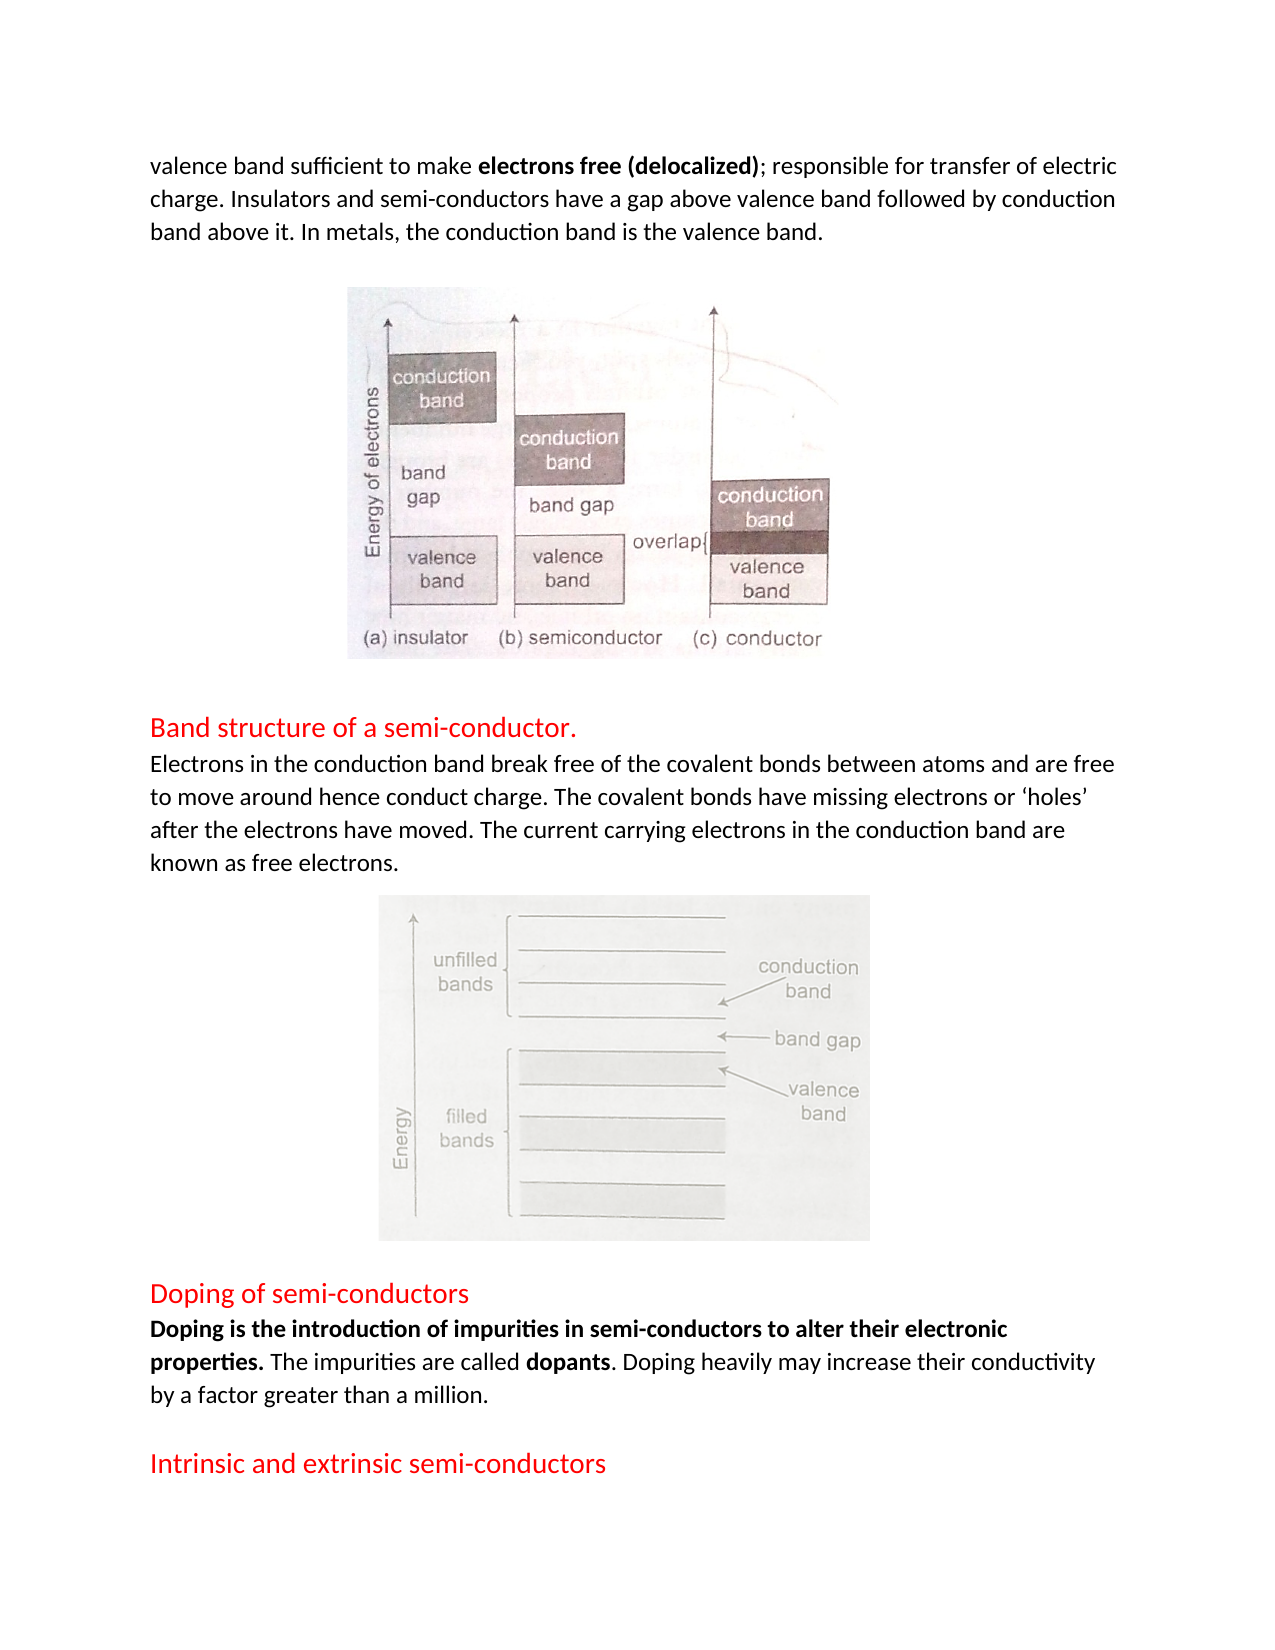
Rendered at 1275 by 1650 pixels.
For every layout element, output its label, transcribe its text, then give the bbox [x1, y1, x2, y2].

text Intrinsic and extrinsic semi-conductors [150, 1445, 1125, 1480]
text Electrons in the conduction band break free of the covalent bonds between atoms and are free to move around hence conduct charge. The covalent bonds have missing electrons or ‘holes’ after the electrons have moved. The current carrying electrons in the conduction band are known as free electrons. [150, 748, 1125, 877]
text Doping is the introduction of impurities in semi-conductors to alter their electronic properties. The impurities are called dopants. Doping heavily may increase their conductivity by a factor greater than a million. [150, 1313, 1125, 1409]
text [150, 150, 1125, 246]
text Doping of semi-conductors [150, 1275, 1125, 1310]
text Band structure of a semi-conductor. [150, 709, 1125, 745]
